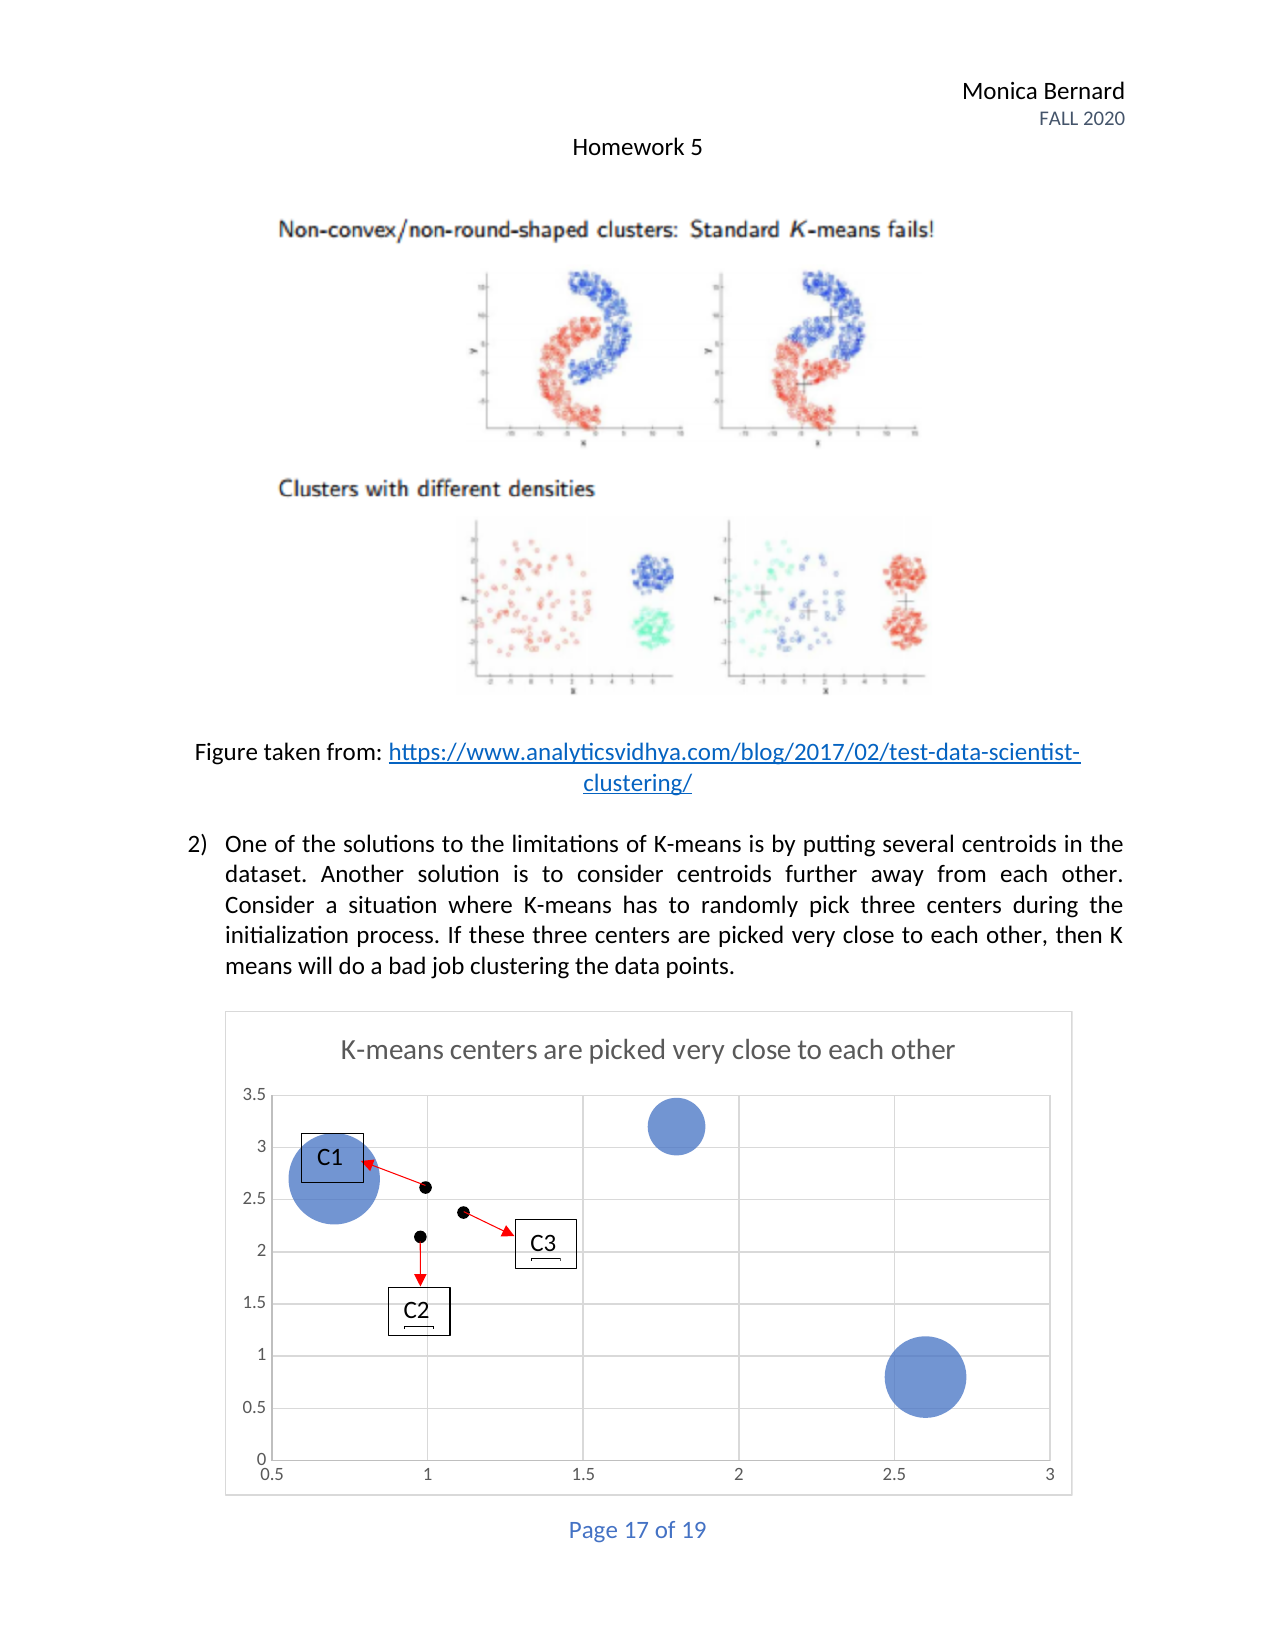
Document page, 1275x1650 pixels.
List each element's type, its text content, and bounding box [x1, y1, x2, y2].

picture [403, 1325, 434, 1329]
text Figure taken from: https://www.analyticsvidhya.com/blog/2017/02/test-data-scientist-clustering/ [150, 736, 1125, 797]
list One of the solutions to the limitations of K-means is by putting several centroids in the dataset. Another solution is to consider centroids further away from each other. Consider a situation where K-means has to randomly pick three centers during the initialization process. If these three centers are picked very close to each other, then K means will do a bad job clustering the data points. [187, 828, 1125, 980]
picture [530, 1257, 561, 1261]
picture [250, 192, 1025, 737]
